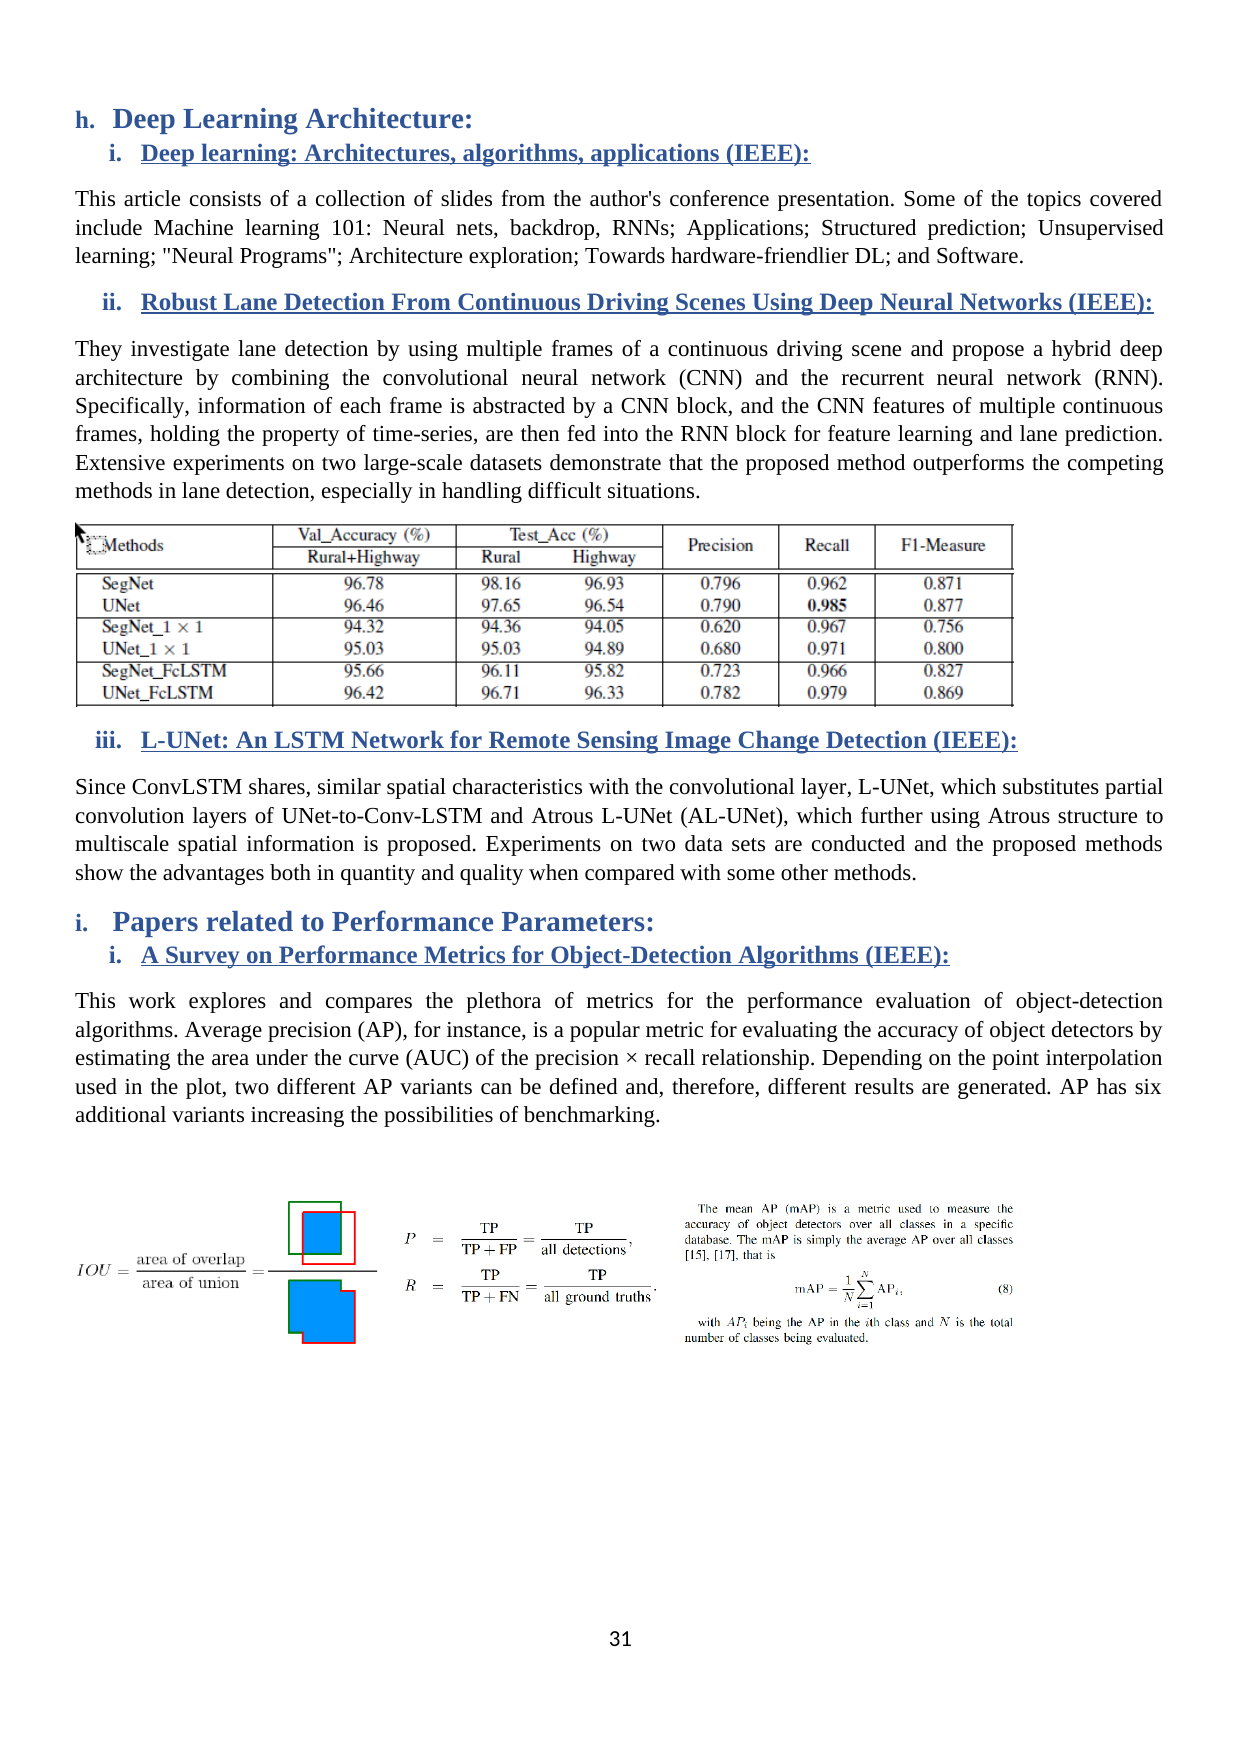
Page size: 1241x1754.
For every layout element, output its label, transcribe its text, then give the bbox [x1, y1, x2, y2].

list A Survey on Performance Metrics for Object-Detection Algorithms (IEEE): [122, 940, 1165, 969]
text They investigate lane detection by using multiple frames of a continuous driving scene and propose a hybrid deep architecture by combining the convolutional neural network (CNN) and the recurrent neural network (RNN). Specifically, information of each frame is abstracted by a CNN block, and the CNN features of multiple continuous frames, holding the property of time-series, are then fed into the RNN block for feature learning and lane prediction. Extensive experiments on two large-scale datasets demonstrate that the proposed method outperforms the competing methods in lane detection, especially in handling difficult situations. [75, 335, 1165, 504]
picture [403, 1221, 657, 1306]
text This article consists of a collection of slides from the author's conference presentation. Some of the topics covered include Machine learning 101: Neural nets, backdrop, RNNs; Applications; Structured prediction; Unsupervised learning; "Neural Programs"; Architecture exploration; Towards hardware-friendlier DL; and Software. [75, 185, 1165, 269]
picture [683, 1202, 1014, 1345]
list Robust Lane Detection From Continuous Driving Scenes Using Deep Neural Networks (IEEE): [122, 287, 1165, 316]
list Deep Learning Architecture: [75, 102, 1165, 135]
list Deep learning: Architectures, algorithms, applications (IEEE): [122, 138, 1165, 166]
text Since ConvLSTM shares, similar spatial characteristics with the convolutional layer, L-UNet, which substitutes partial convolution layers of UNet-to-Conv-LSTM and Atrous L-UNet (AL-UNet), which further using Atrous structure to multiscale spatial information is proposed. Experiments on two data sets are conducted and the proposed methods show the advantages both in quantity and quality when compared with some other methods. [75, 773, 1165, 885]
picture [75, 522, 1014, 707]
list Papers related to Performance Parameters: [75, 904, 1165, 937]
list L-UNet: An LSTM Network for Remote Sensing Image Change Detection (IEEE): [122, 726, 1165, 754]
picture [75, 1199, 379, 1345]
text This work explores and compares the plethora of metrics for the performance evaluation of object-detection algorithms. Average precision (AP), for instance, is a popular metric for evaluating the accuracy of object detectors by estimating the area under the curve (AUC) of the precision × recall relationship. Depending on the point interpolation used in the plot, two different AP variants can be defined and, therefore, different results are generated. AP has six additional variants increasing the possibilities of benchmarking. [75, 988, 1165, 1128]
